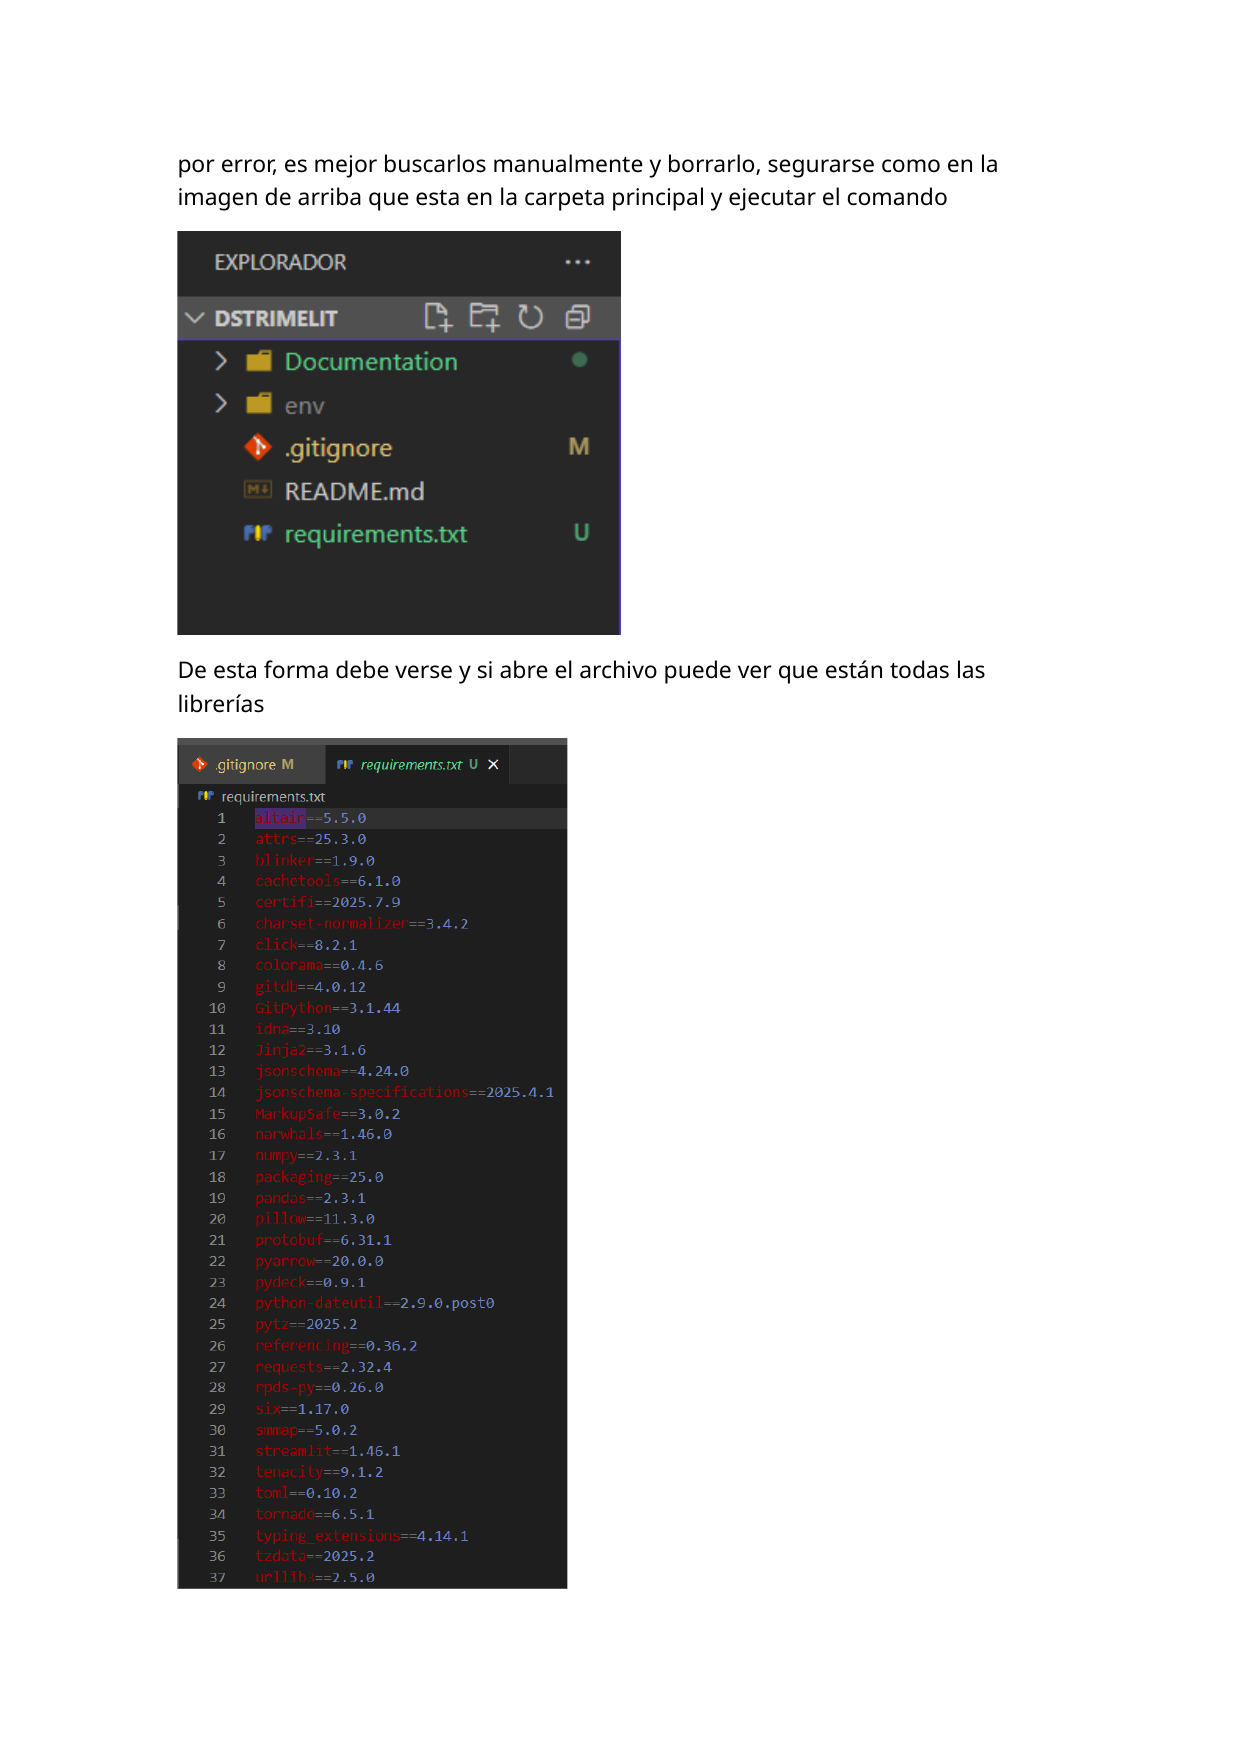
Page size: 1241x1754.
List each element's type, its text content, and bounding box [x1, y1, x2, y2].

picture [177, 738, 568, 1589]
text De esta forma debe verse y si abre el archivo puede ver que están todas las librerías [177, 654, 1063, 719]
picture [177, 231, 621, 635]
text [177, 148, 1063, 213]
